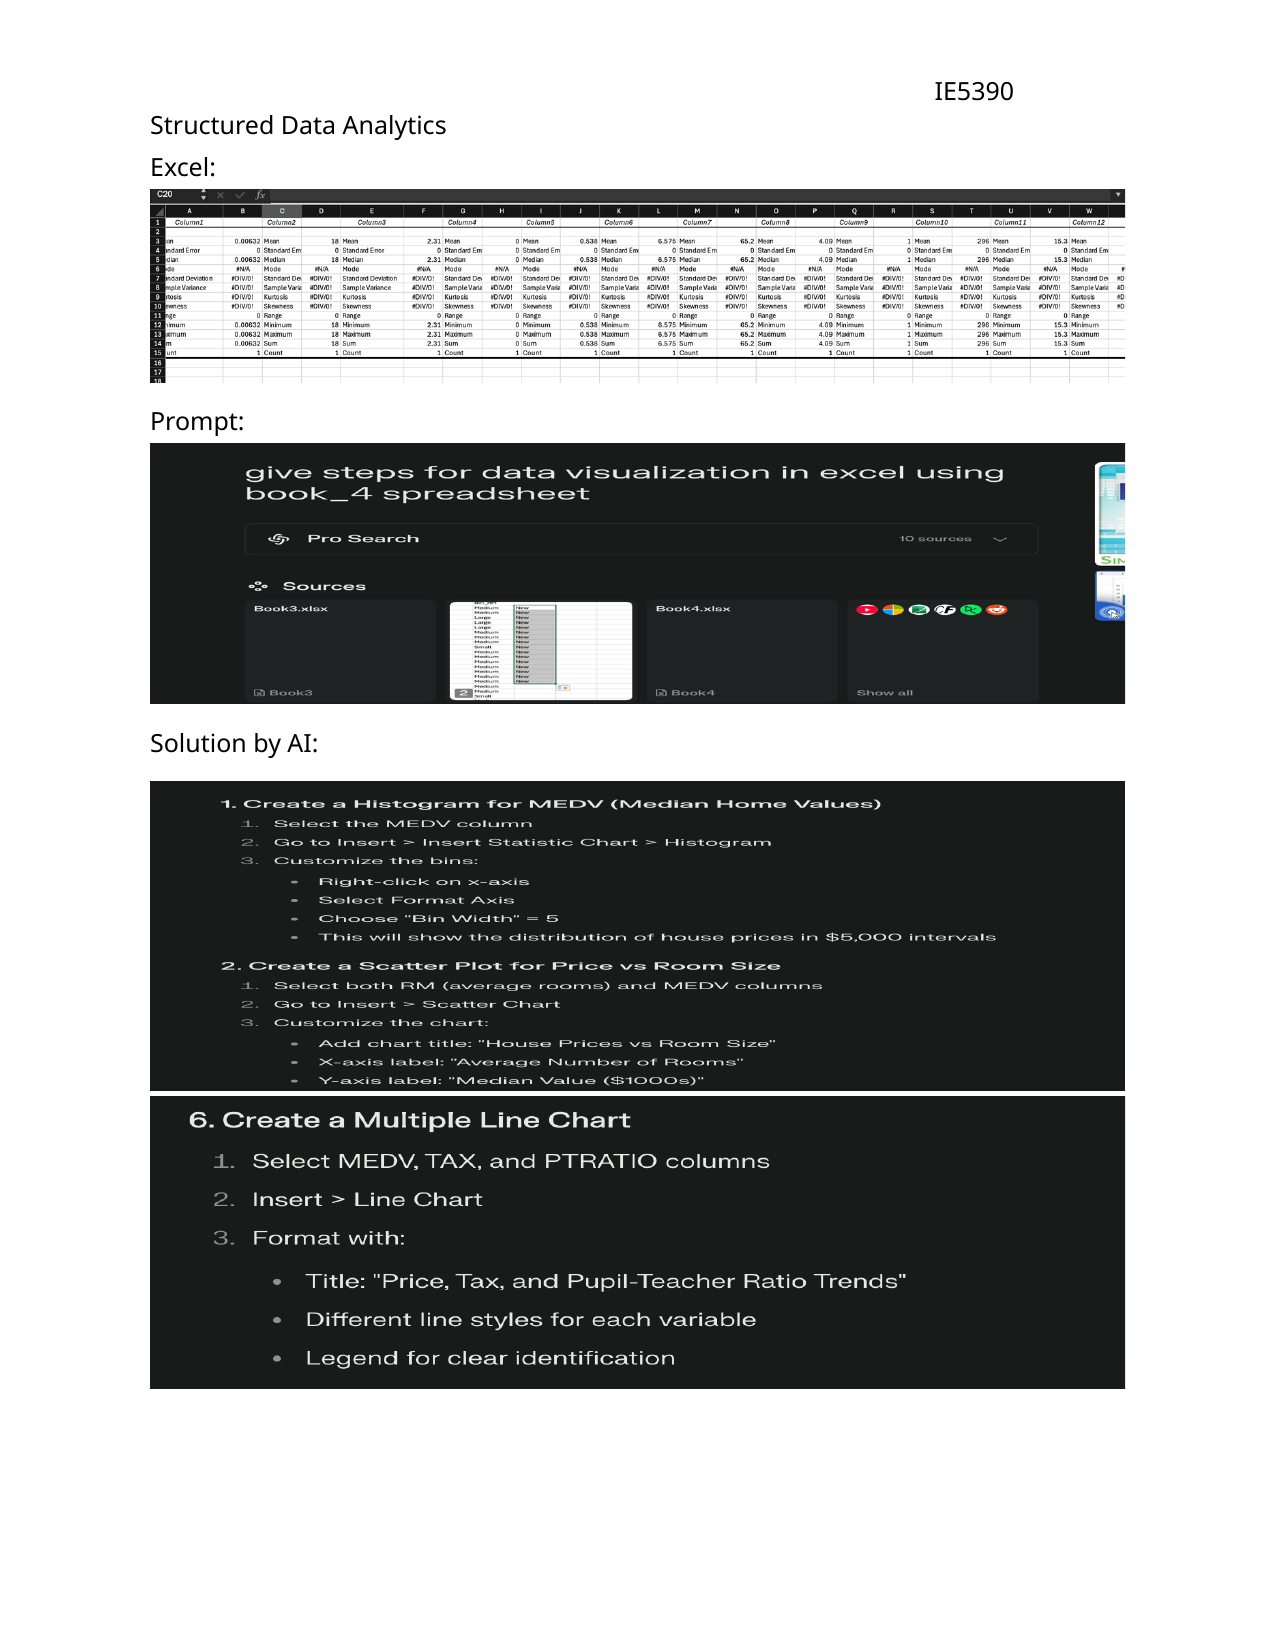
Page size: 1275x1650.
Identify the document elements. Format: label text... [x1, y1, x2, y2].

picture [150, 781, 1125, 1091]
picture [150, 443, 1125, 704]
picture [150, 1096, 1125, 1389]
text Prompt: [150, 404, 1125, 443]
picture [150, 189, 1125, 383]
text Solution by AI: Excel: [150, 150, 1125, 189]
text Solution by AI: [150, 726, 1125, 759]
